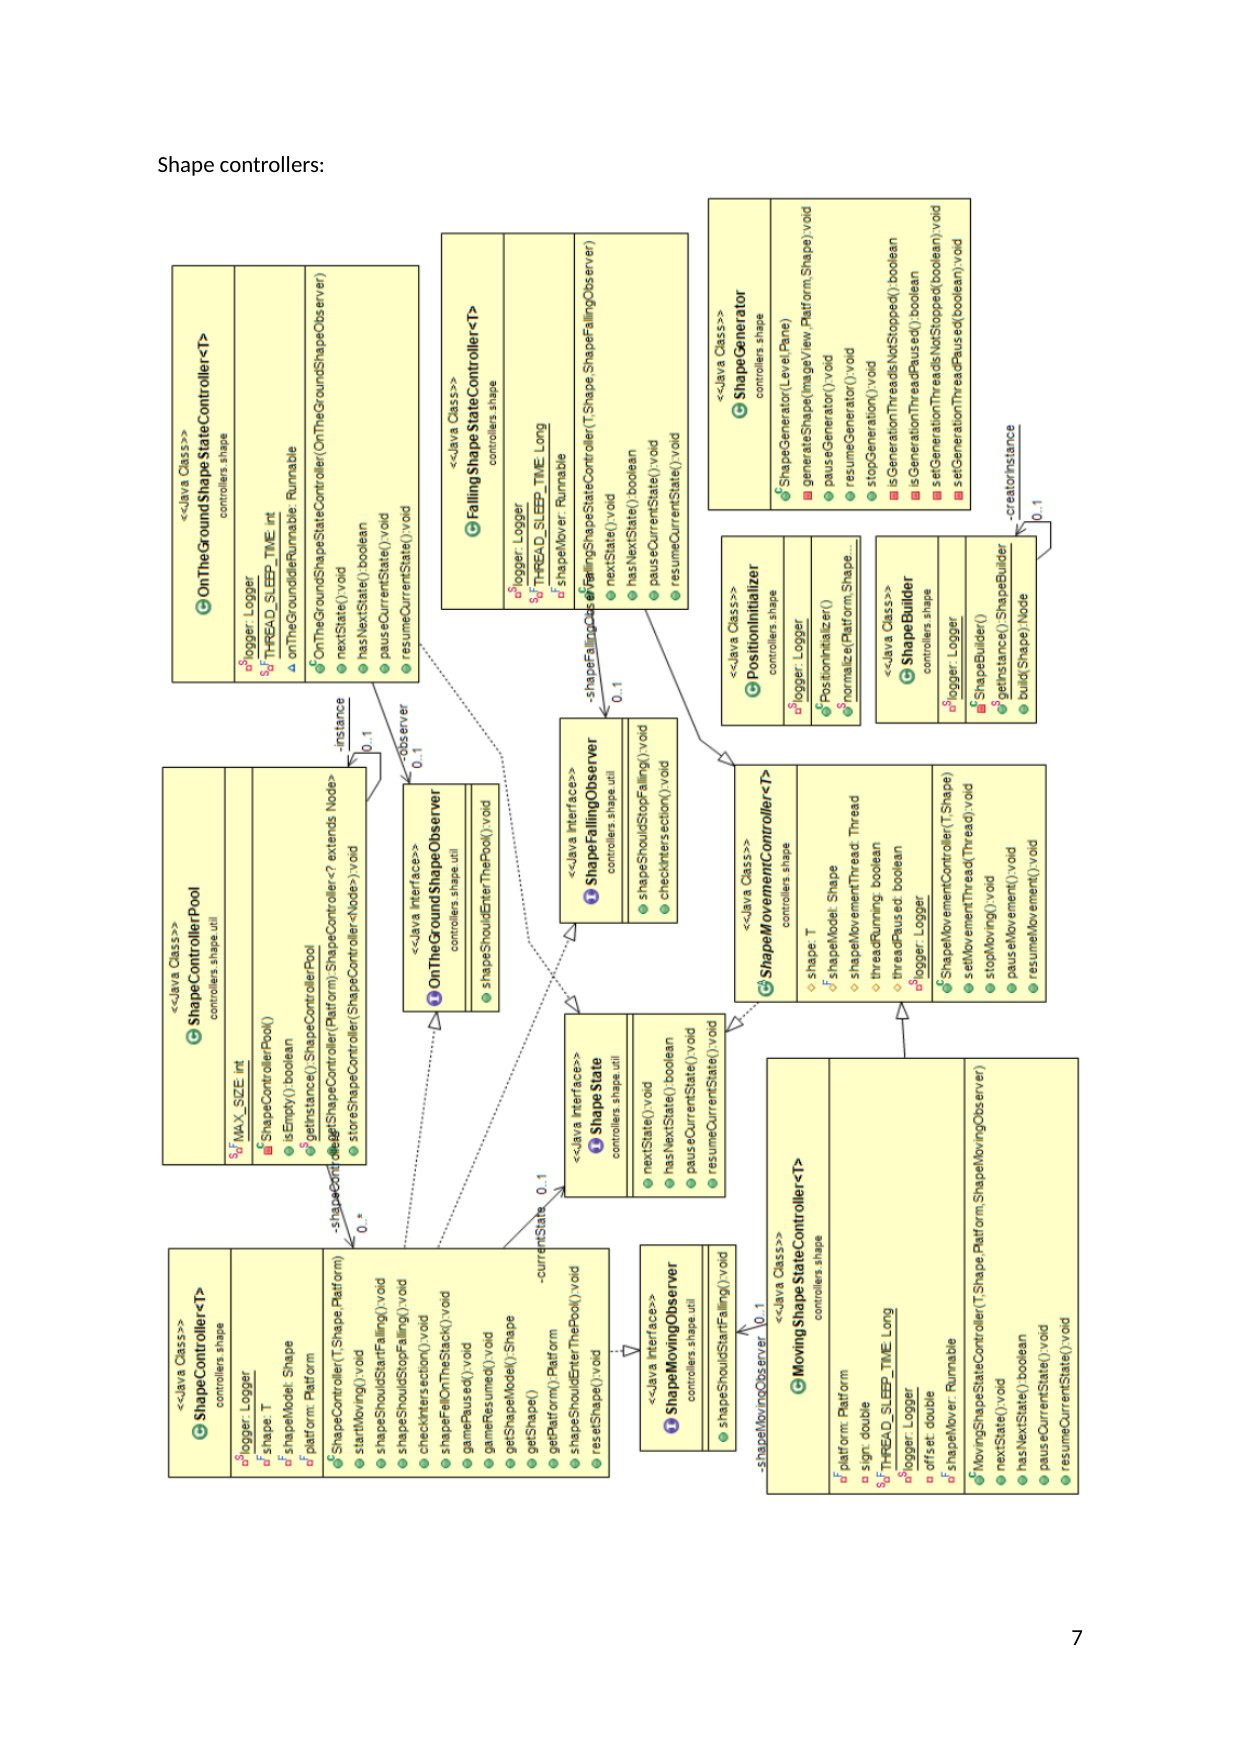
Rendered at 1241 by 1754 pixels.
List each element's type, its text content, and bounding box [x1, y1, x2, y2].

picture [160, 196, 1082, 1497]
text Shape controllers: [157, 150, 1083, 178]
